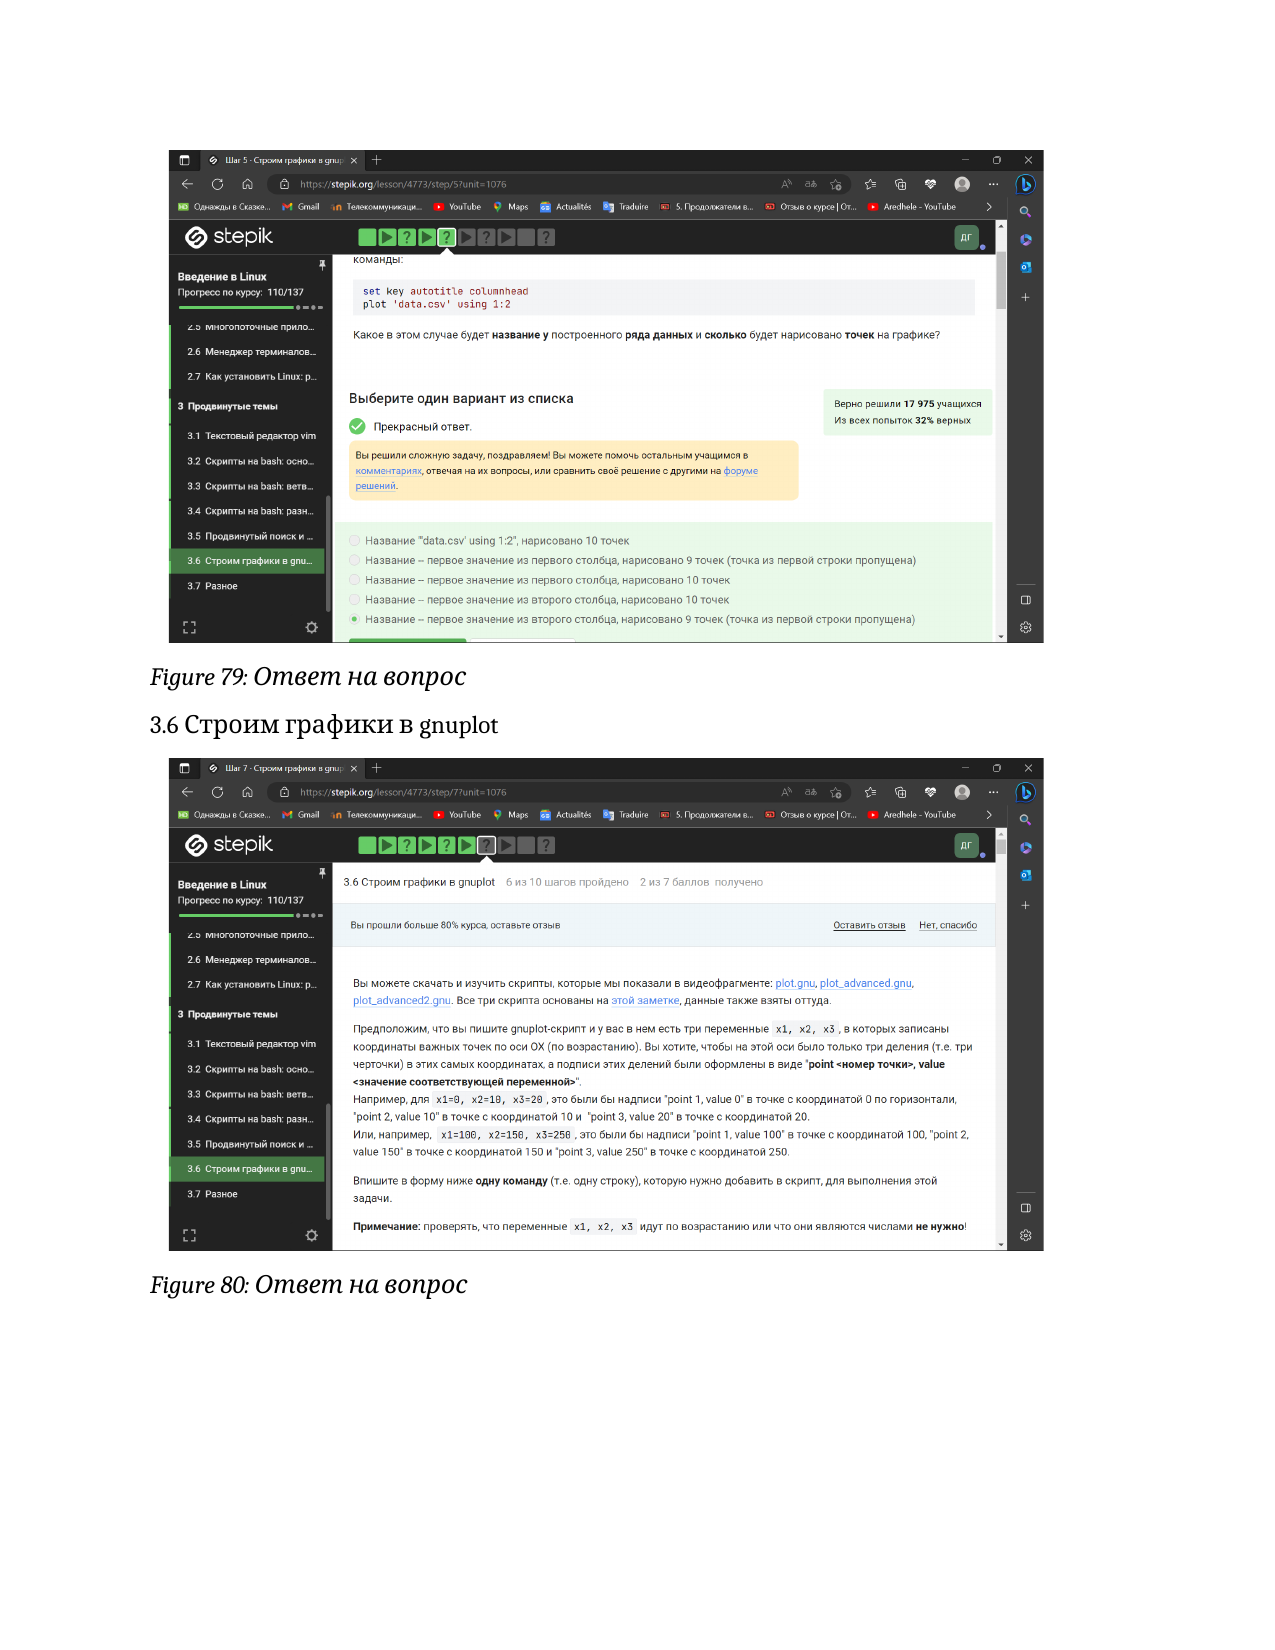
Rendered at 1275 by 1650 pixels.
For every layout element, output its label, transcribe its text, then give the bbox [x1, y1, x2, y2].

picture [168, 758, 1044, 1251]
text Figure 80: Ответ на вопрос [150, 1271, 1125, 1300]
text Figure 79: Ответ на вопрос [150, 663, 1125, 692]
picture [168, 150, 1044, 643]
text 3.6 Строим графики в gnuplot [150, 711, 1125, 739]
